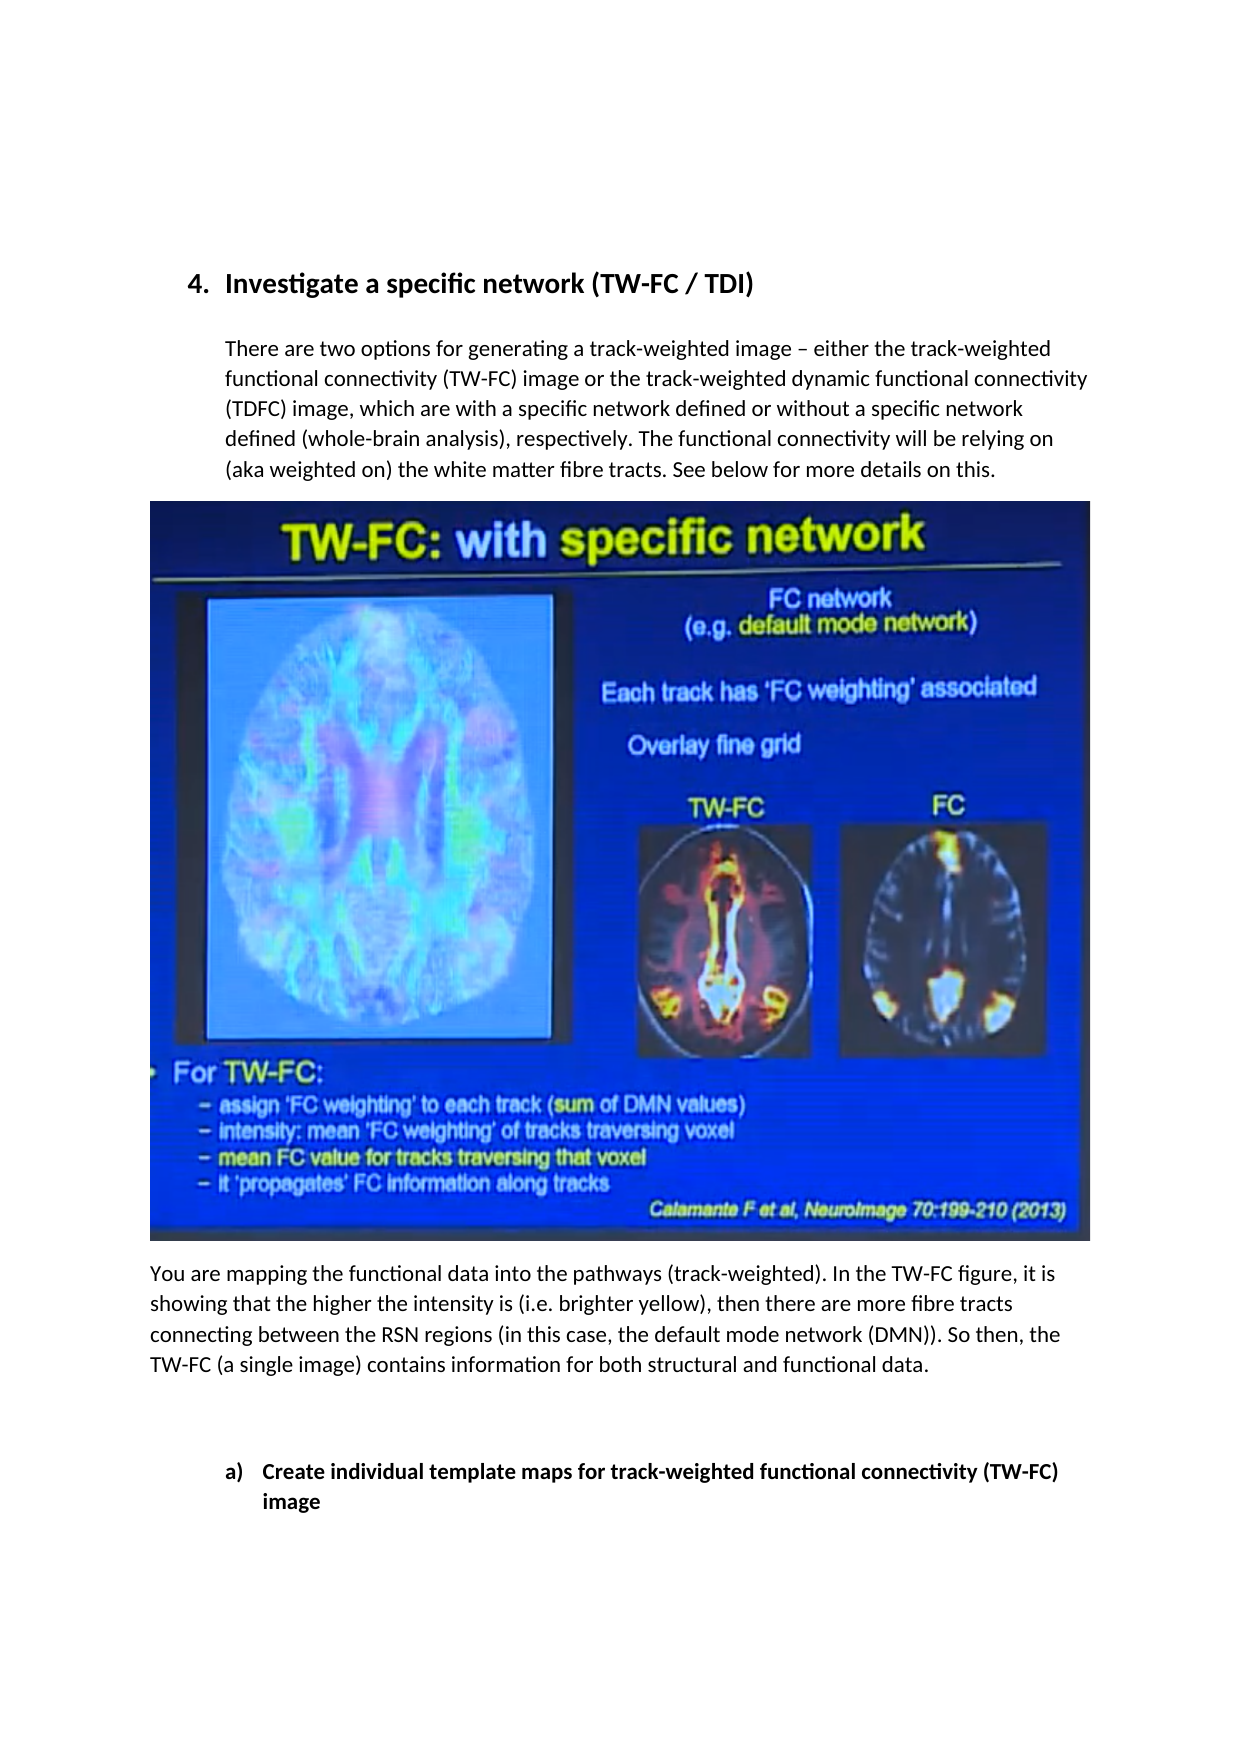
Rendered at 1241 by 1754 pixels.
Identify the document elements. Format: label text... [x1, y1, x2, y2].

list There are two options for generating a track-weighted image – either the track-weighted functional connectivity (TW-FC) image or the track-weighted dynamic functional connectivity (TDFC) image, which are with a specific network defined or without a specific network defined (whole-brain analysis), respectively. The functional connectivity will be relying on (aka weighted on) the white matter fibre tracts. See below for more details on this. [225, 334, 1090, 483]
list Investigate a specific network (TW-FC / TDI) [187, 265, 1090, 301]
text You are mapping the functional data into the pathways (track-weighted). In the TW-FC figure, it is showing that the higher the intensity is (i.e. brighter yellow), then there are more fibre tracts connecting between the RSN regions (in this case, the default mode network (DMN)). So then, the TW-FC (a single image) contains information for both structural and functional data. [150, 1259, 1090, 1378]
list Create individual template maps for track-weighted functional connectivity (TW-FC) image [225, 1457, 1090, 1516]
picture [150, 501, 1091, 1241]
